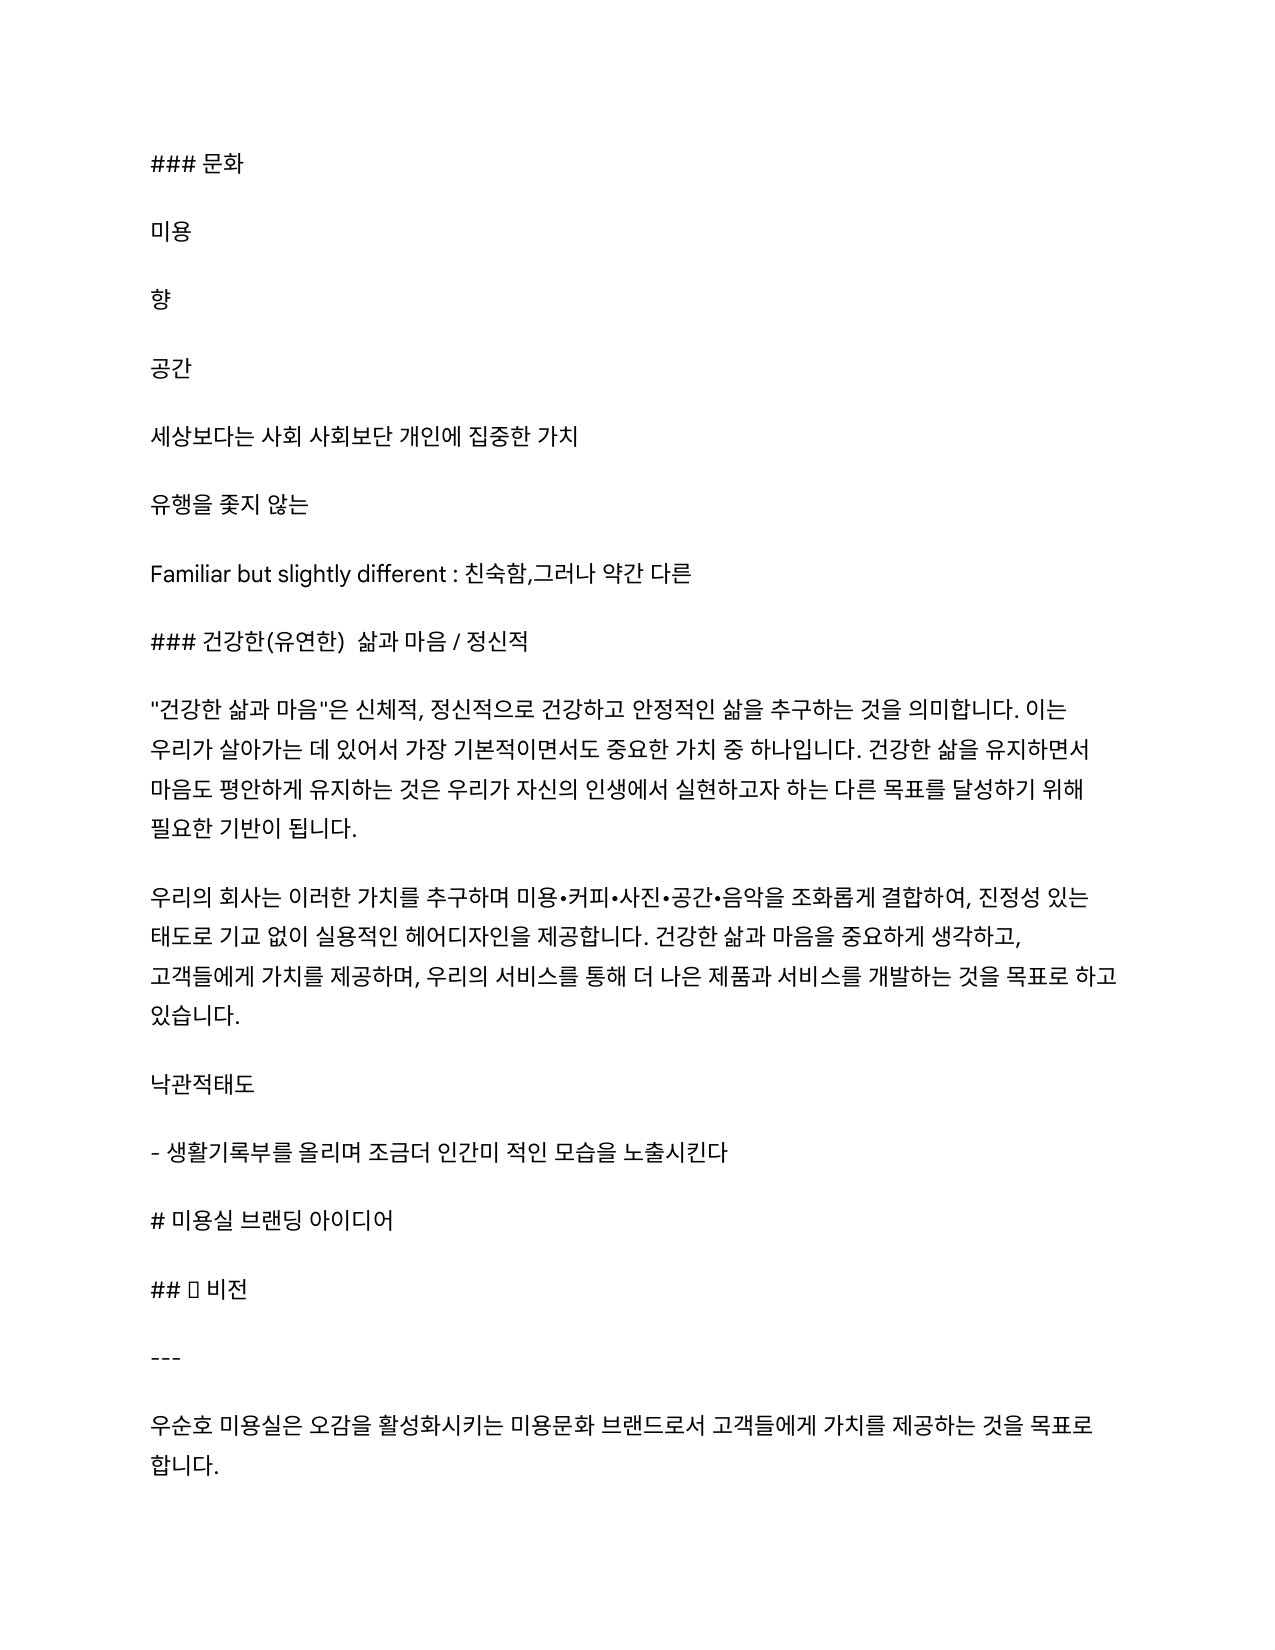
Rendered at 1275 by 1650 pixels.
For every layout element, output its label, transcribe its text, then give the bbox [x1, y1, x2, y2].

text "건강한 삶과 마음"은 신체적, 정신적으로 건강하고 안정적인 삶을 추구하는 것을 의미합니다. 이는 우리가 살아가는 데 있어서 가장 기본적이면서도 중요한 가치 중 하나입니다. 건강한 삶을 유지하면서 마음도 평안하게 유지하는 것은 우리가 자신의 인생에서 실현하고자 하는 다른 목표를 달성하기 위해 필요한 기반이 됩니다. [150, 697, 1125, 844]
text # 미용실 브랜딩 아이디어 [150, 1207, 1125, 1236]
text ## 🧭 비전 [150, 1276, 1125, 1304]
text --- [150, 1344, 1125, 1373]
text ### 문화 [150, 150, 1125, 179]
text ### 건강한(유연한) 삶과 마음 / 정신적 [150, 628, 1125, 657]
text 세상보다는 사회 사회보단 개인에 집중한 가치 [150, 423, 1125, 452]
text 우순호 미용실은 오감을 활성화시키는 미용문화 브랜드로서 고객들에게 가치를 제공하는 것을 목표로 합니다. [150, 1412, 1125, 1481]
text Familiar but slightly different : 친숙함,그러나 약간 다른 [150, 560, 1125, 589]
text 공간 [150, 355, 1125, 384]
text 우리의 회사는 이러한 가치를 추구하며 미용•커피•사진•공간•음악을 조화롭게 결합하여, 진정성 있는 태도로 기교 없이 실용적인 헤어디자인을 제공합니다. 건강한 삶과 마음을 중요하게 생각하고, 고객들에게 가치를 제공하며, 우리의 서비스를 통해 더 나은 제품과 서비스를 개발하는 것을 목표로 하고 있습니다. [150, 884, 1125, 1031]
text 유행을 좇지 않는 [150, 492, 1125, 520]
text - 생활기록부를 올리며 조금더 인간미 적인 모습을 노출시킨다 [150, 1139, 1125, 1168]
text 낙관적태도 [150, 1071, 1125, 1099]
text 향 [150, 287, 1125, 315]
text 미용 [150, 218, 1125, 247]
